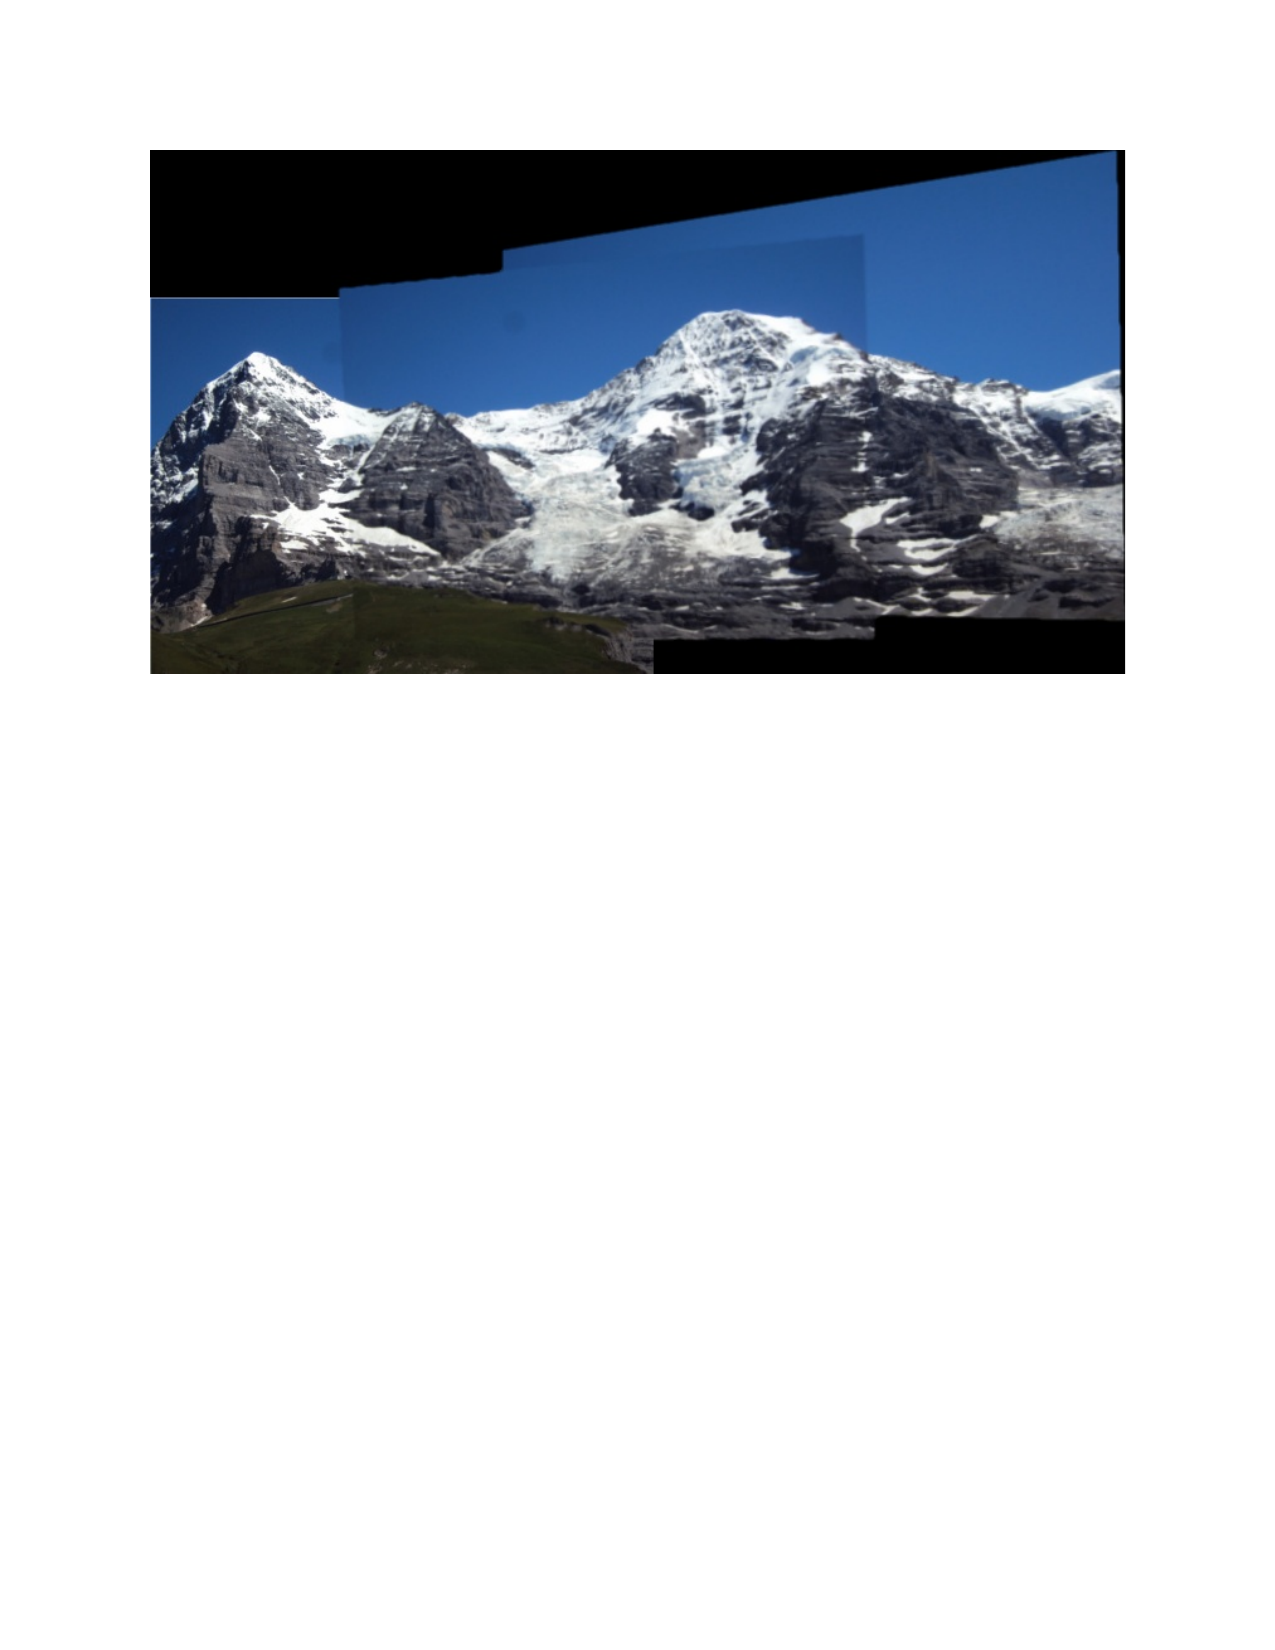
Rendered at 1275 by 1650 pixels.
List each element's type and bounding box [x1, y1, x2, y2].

picture [150, 150, 1125, 674]
